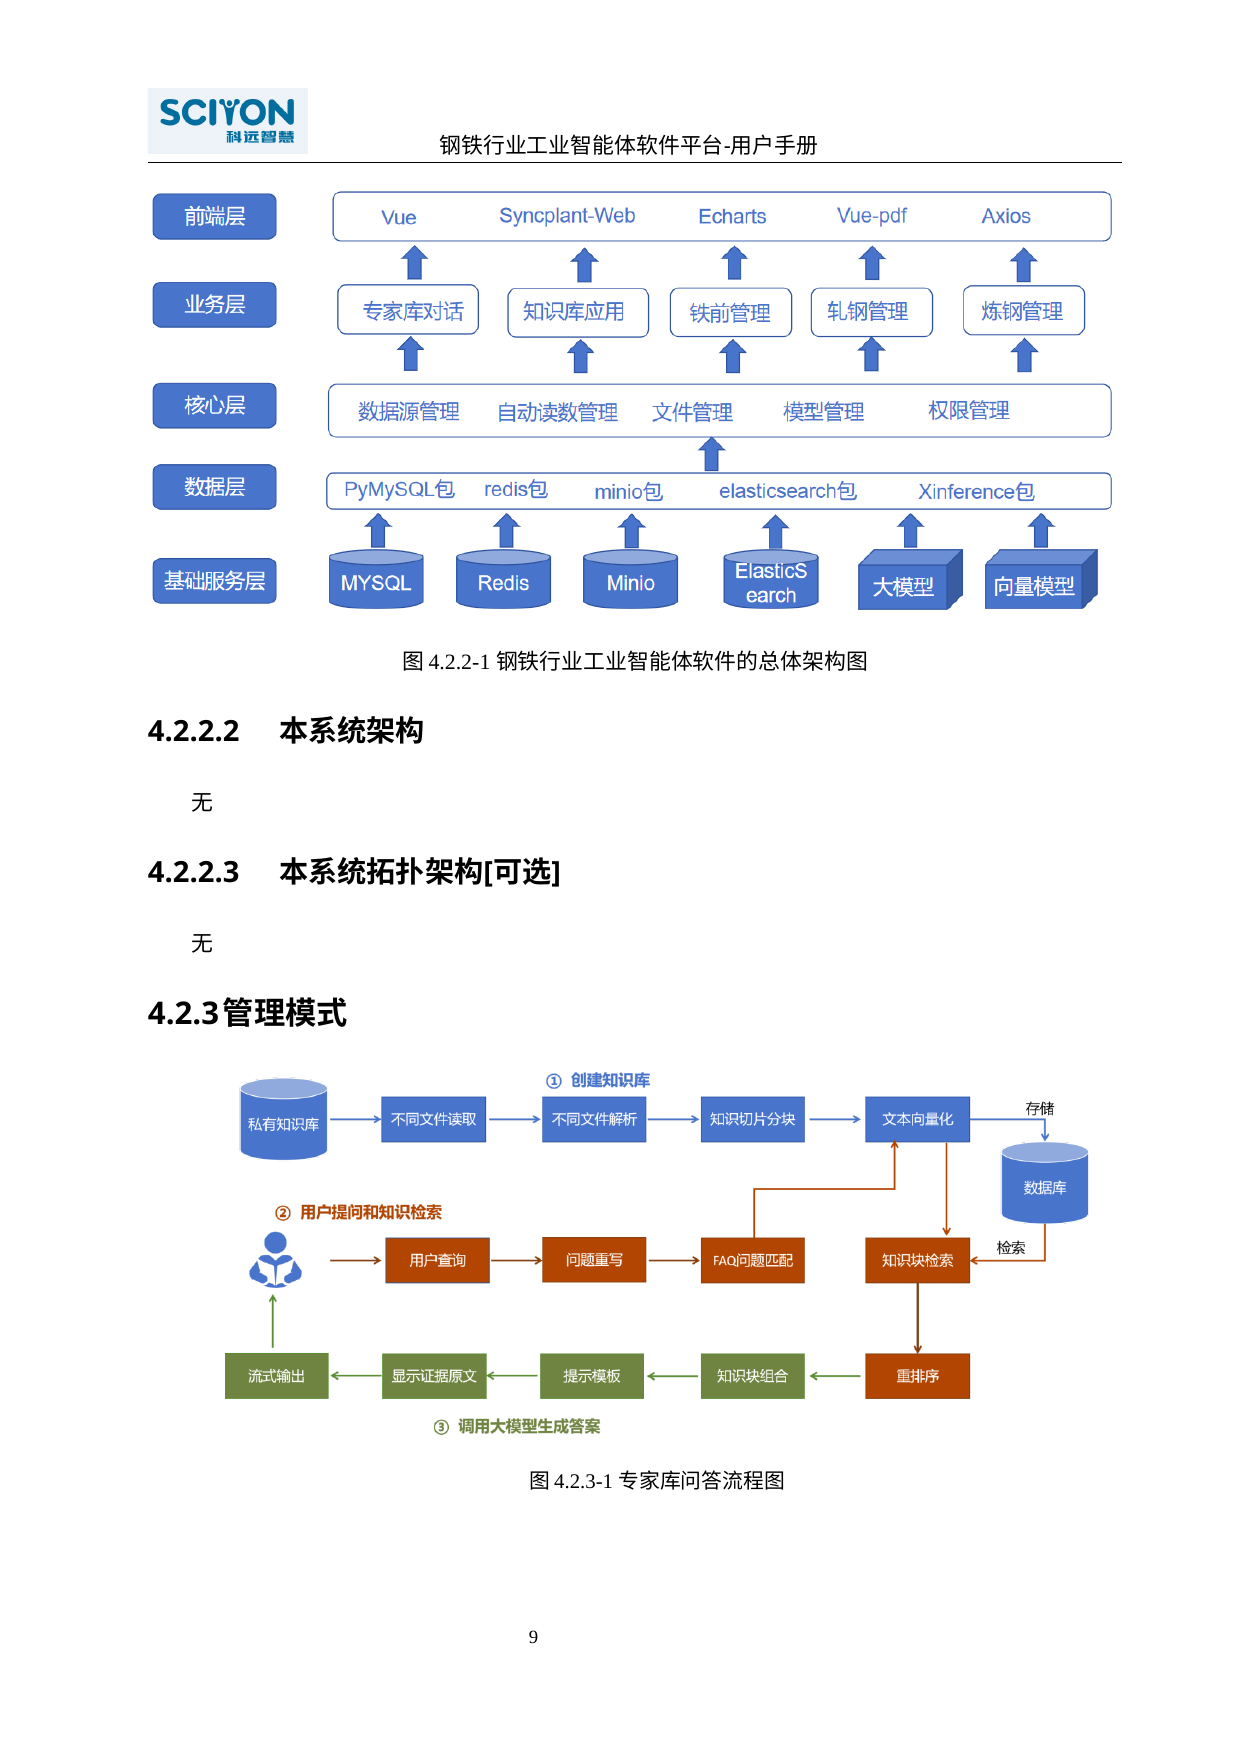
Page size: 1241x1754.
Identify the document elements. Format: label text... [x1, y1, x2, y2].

text 无 [148, 925, 1122, 958]
subtitle 本系统架构 [148, 696, 1122, 761]
picture [147, 182, 1122, 614]
picture [147, 88, 308, 154]
subtitle 本系统拓扑架构[可选] [148, 837, 1122, 902]
picture [225, 1067, 1089, 1438]
subtitle 管理模式 [148, 978, 1122, 1043]
text 图4.2.2-1 钢铁行业工业智能体软件的总体架构图 [148, 643, 1122, 676]
text 无 [148, 784, 1122, 817]
text 图4.2.3-1 专家库问答流程图 [148, 1463, 1122, 1496]
